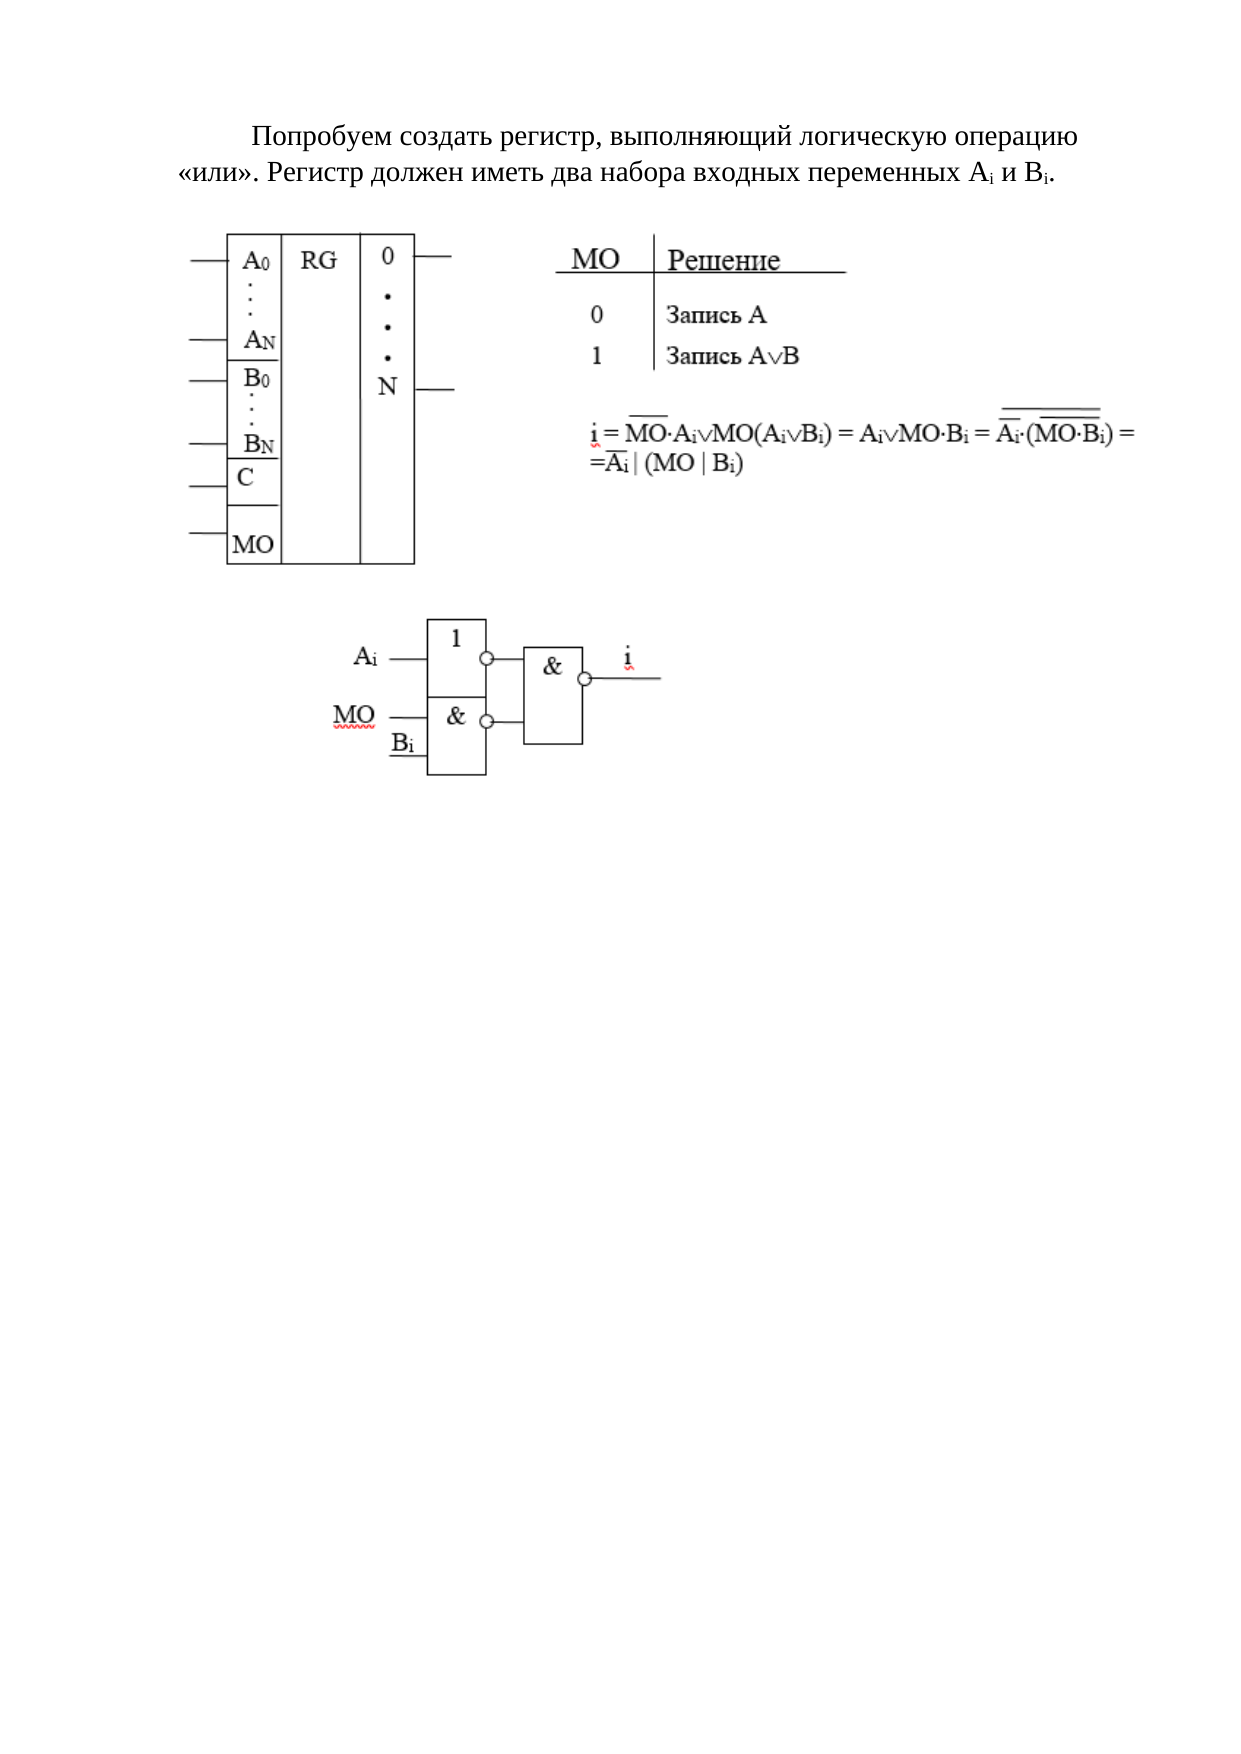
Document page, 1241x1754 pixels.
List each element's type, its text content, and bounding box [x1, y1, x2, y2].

picture [177, 207, 1152, 789]
text Попробуем создать регистр, выполняющий логическую операцию «или». Регистр должен иметь два набора входных переменных Ai и Bi. [177, 118, 1152, 188]
